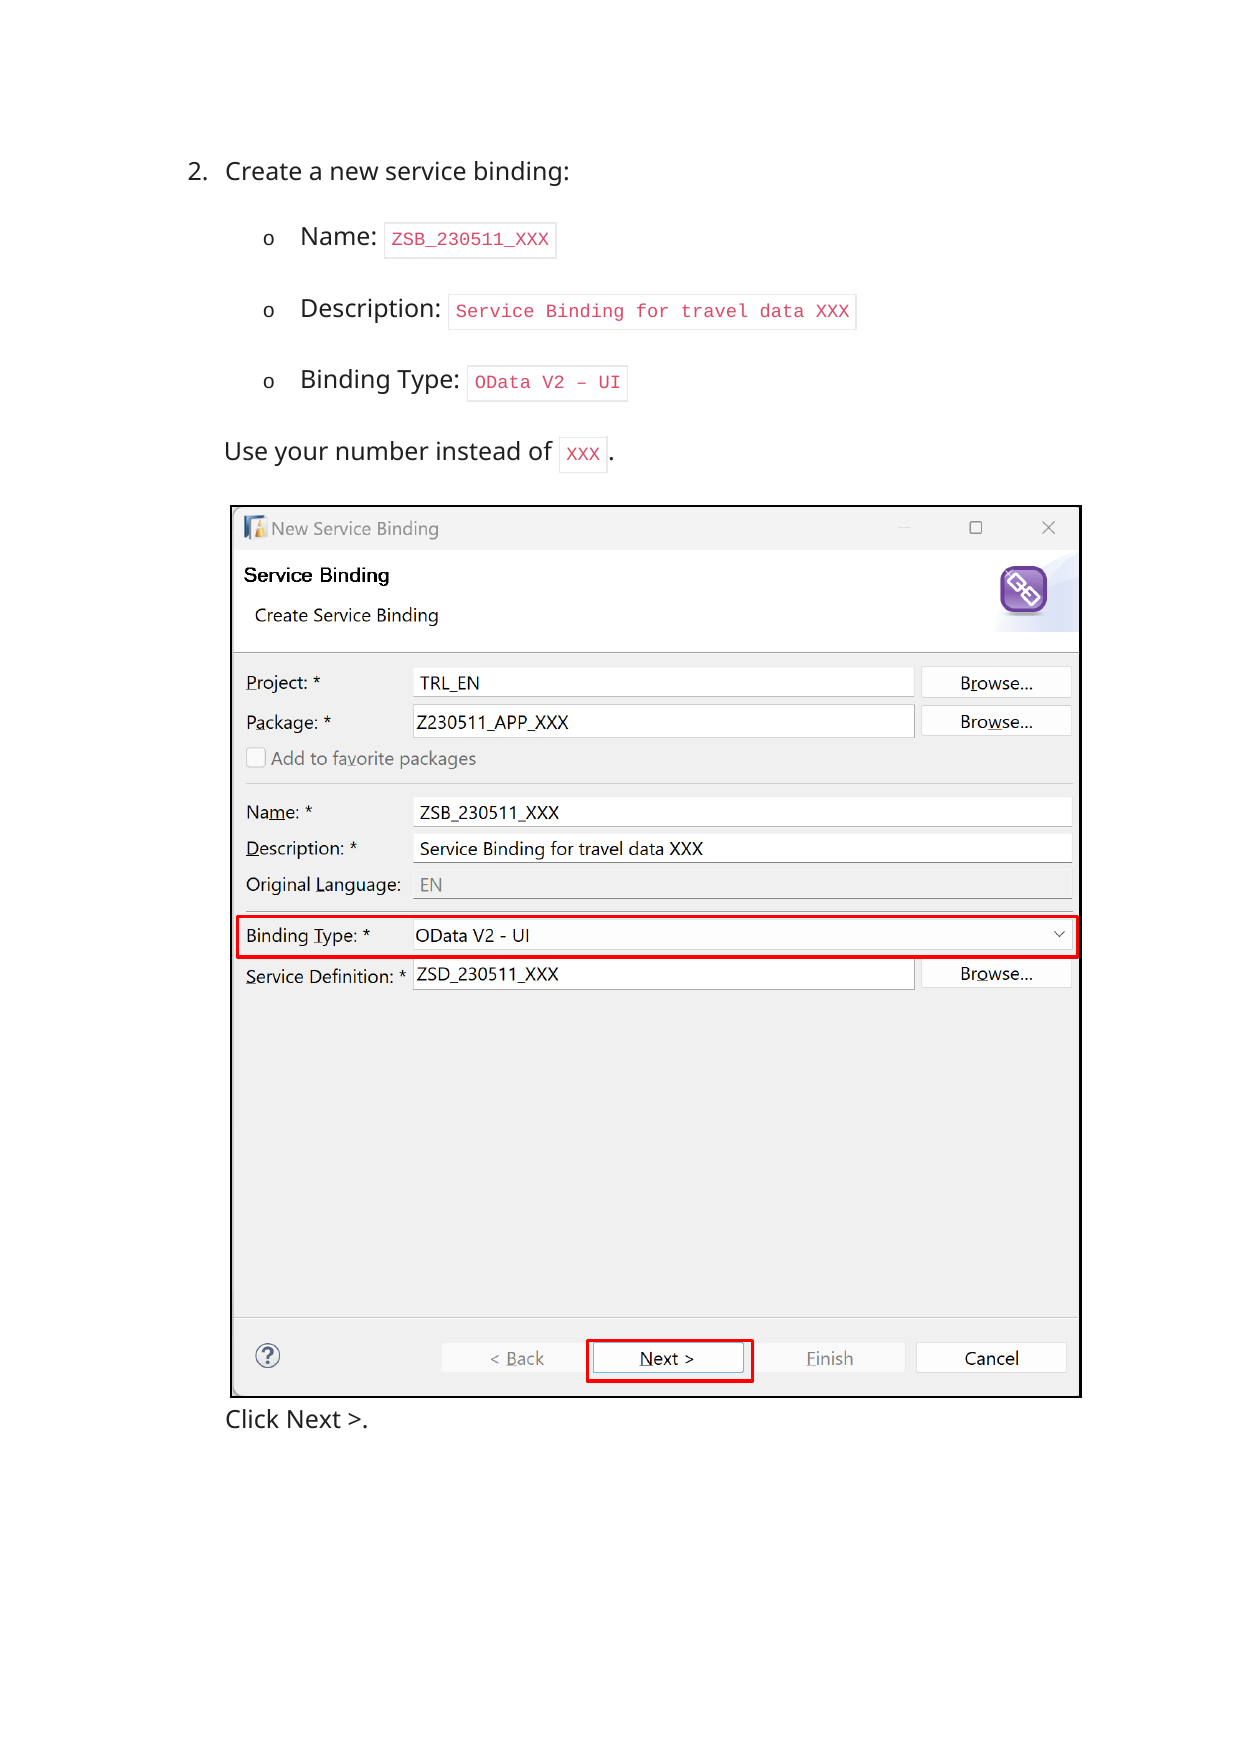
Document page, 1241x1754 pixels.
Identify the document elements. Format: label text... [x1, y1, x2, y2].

list Binding Type: OData V2 – UI [262, 362, 1090, 402]
text Use your number instead of XXX. [224, 433, 1090, 473]
list Name: ZSB_230511_XXX [262, 219, 1090, 259]
picture [232, 507, 1079, 1396]
list Create a new service binding: [187, 150, 1090, 187]
picture [239, 918, 1076, 955]
list Description: Service Binding for travel data XXX [262, 290, 1090, 330]
